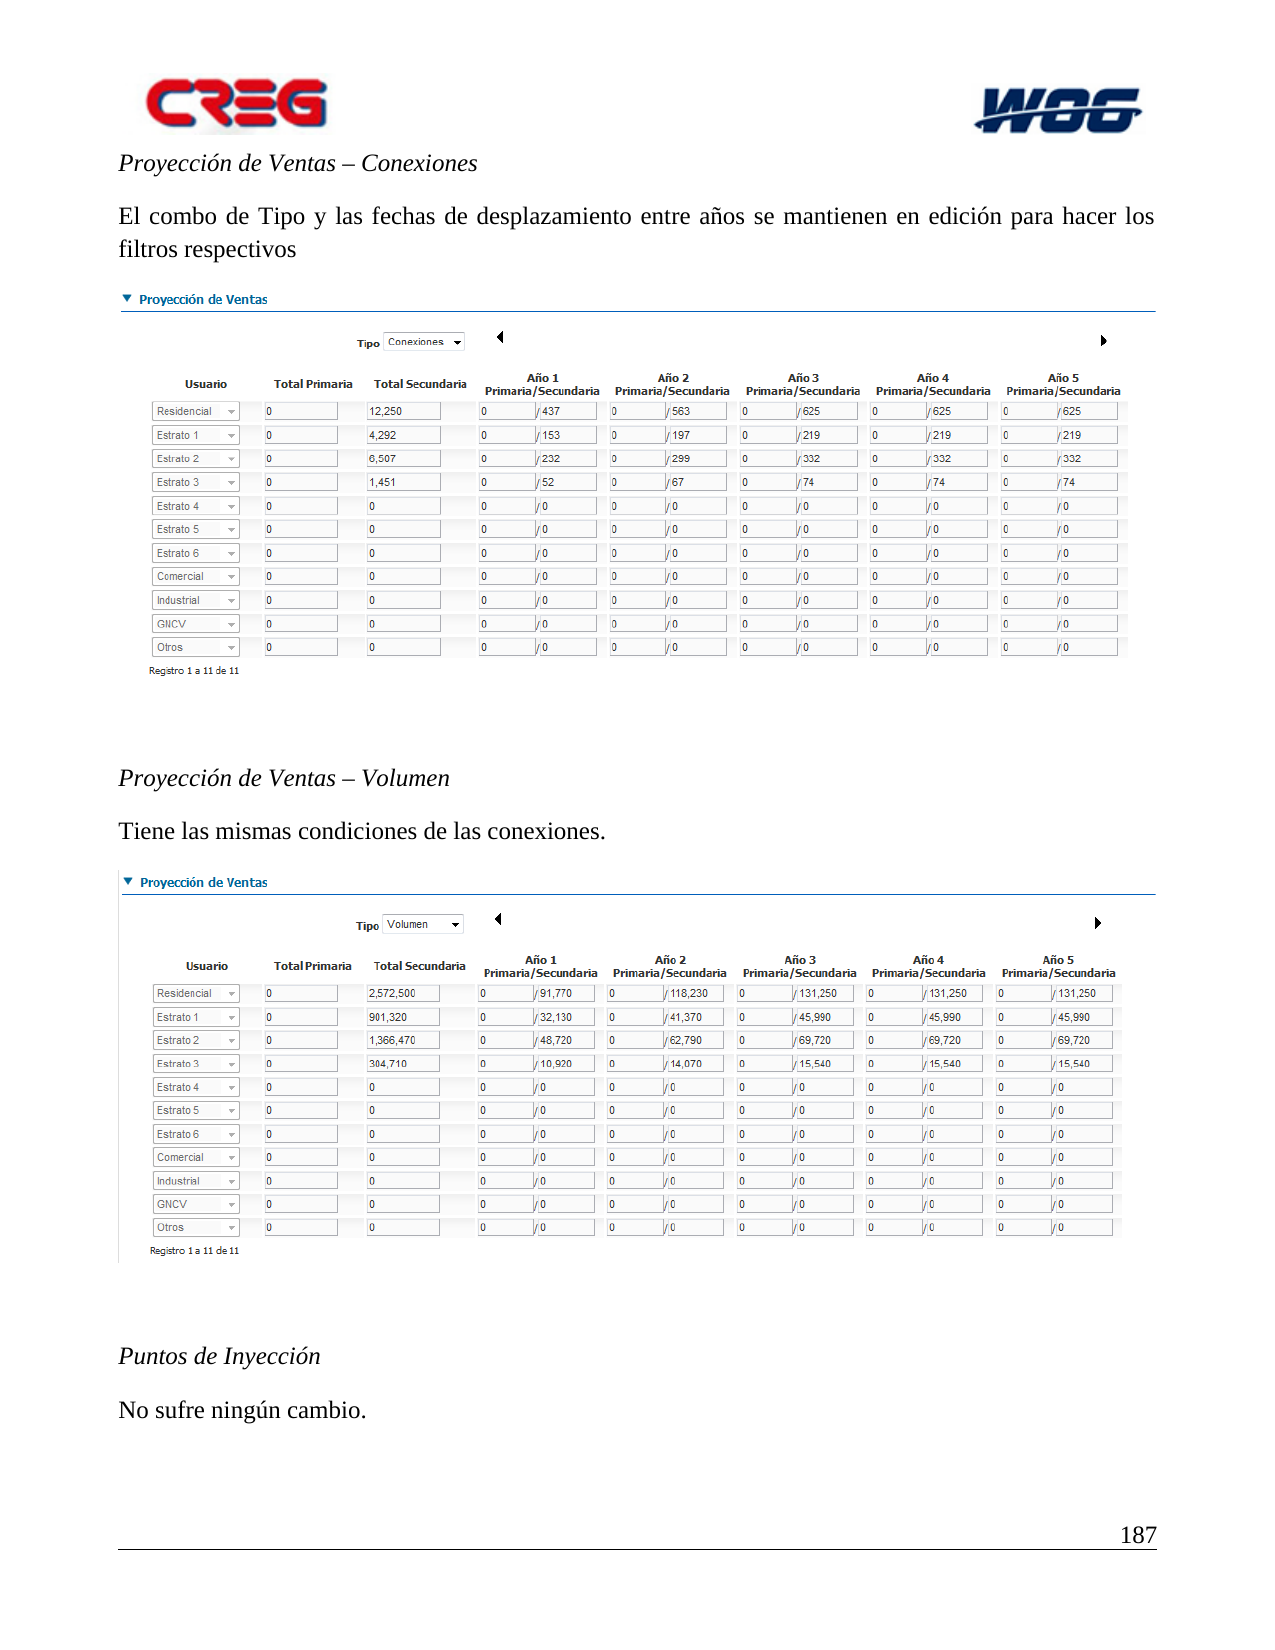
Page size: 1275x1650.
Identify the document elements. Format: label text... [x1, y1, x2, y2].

picture [971, 83, 1147, 135]
text Proyección de Ventas – Volumen [118, 763, 1157, 791]
text No sufre ningún cambio. [118, 1395, 1157, 1424]
text Proyección de Ventas – Conexiones [118, 148, 1157, 176]
text Puntos de Inyección [118, 1341, 1157, 1370]
picture [118, 870, 1156, 1263]
picture [118, 73, 353, 135]
text El combo de Tipo y las fechas de desplazamiento entre años se mantienen en edición para hacer los filtros respectivos [118, 201, 1157, 263]
text Tiene las mismas condiciones de las conexiones. [118, 816, 1157, 845]
picture [118, 288, 1156, 684]
